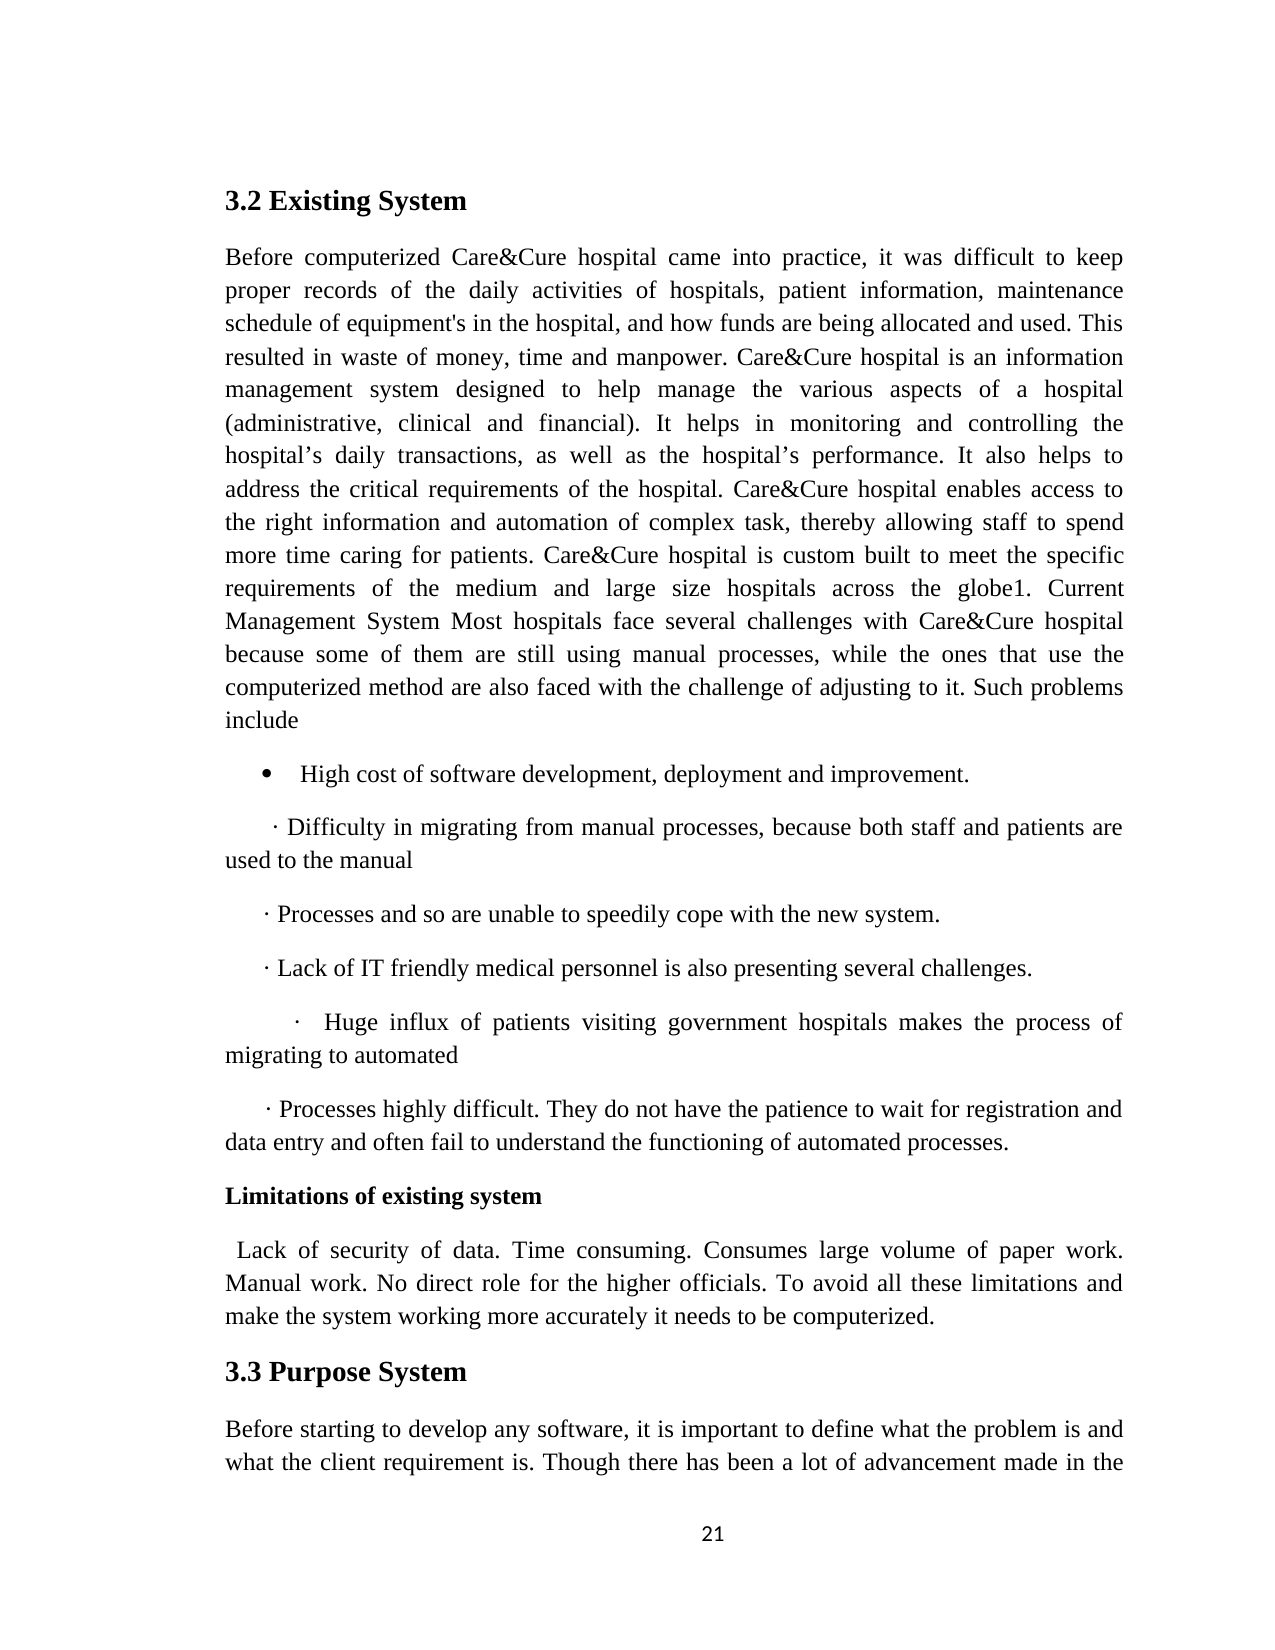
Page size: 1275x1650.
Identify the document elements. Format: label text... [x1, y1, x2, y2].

text · Processes highly difficult. They do not have the patience to wait for registration and data entry and often fail to understand the functioning of automated processes. [225, 1094, 1125, 1156]
text · Huge influx of patients visiting government hospitals makes the process of migrating to automated [225, 1007, 1125, 1069]
text · Lack of IT friendly medical personnel is also presenting several challenges. [225, 953, 1125, 982]
text Before computerized Care&Cure hospital came into practice, it was difficult to keep proper records of the daily activities of hospitals, patient information, maintenance schedule of equipment's in the hospital, and how funds are being allocated and used. This resulted in waste of money, time and manpower. Care&Cure hospital is an information management system designed to help manage the various aspects of a hospital (administrative, clinical and financial). It helps in monitoring and controlling the hospital’s daily transactions, as well as the hospital’s performance. It also helps to address the critical requirements of the hospital. Care&Cure hospital enables access to the right information and automation of complex task, thereby allowing staff to spend more time caring for patients. Care&Cure hospital is custom built to meet the specific requirements of the medium and large size hospitals across the globe1. Current Management System Most hospitals face several challenges with Care&Cure hospital because some of them are still using manual processes, while the ones that use the computerized method are also faced with the challenge of adjusting to it. Such problems include [225, 242, 1125, 733]
text Lack of security of data. Time consuming. Consumes large volume of paper work. Manual work. No direct role for the higher officials. To avoid all these limitations and make the system working more accurately it needs to be computerized. [225, 1235, 1125, 1329]
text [225, 1414, 1125, 1476]
list High cost of software development, deployment and improvement. [262, 759, 1125, 787]
text 3.3 Purpose System [225, 1354, 1125, 1388]
text 3.2 Existing System [225, 183, 1125, 217]
text · Difficulty in migrating from manual processes, because both staff and patients are used to the manual [225, 812, 1125, 874]
text Limitations of existing system [225, 1181, 1125, 1209]
text · Processes and so are unable to speedily cope with the new system. [225, 899, 1125, 928]
